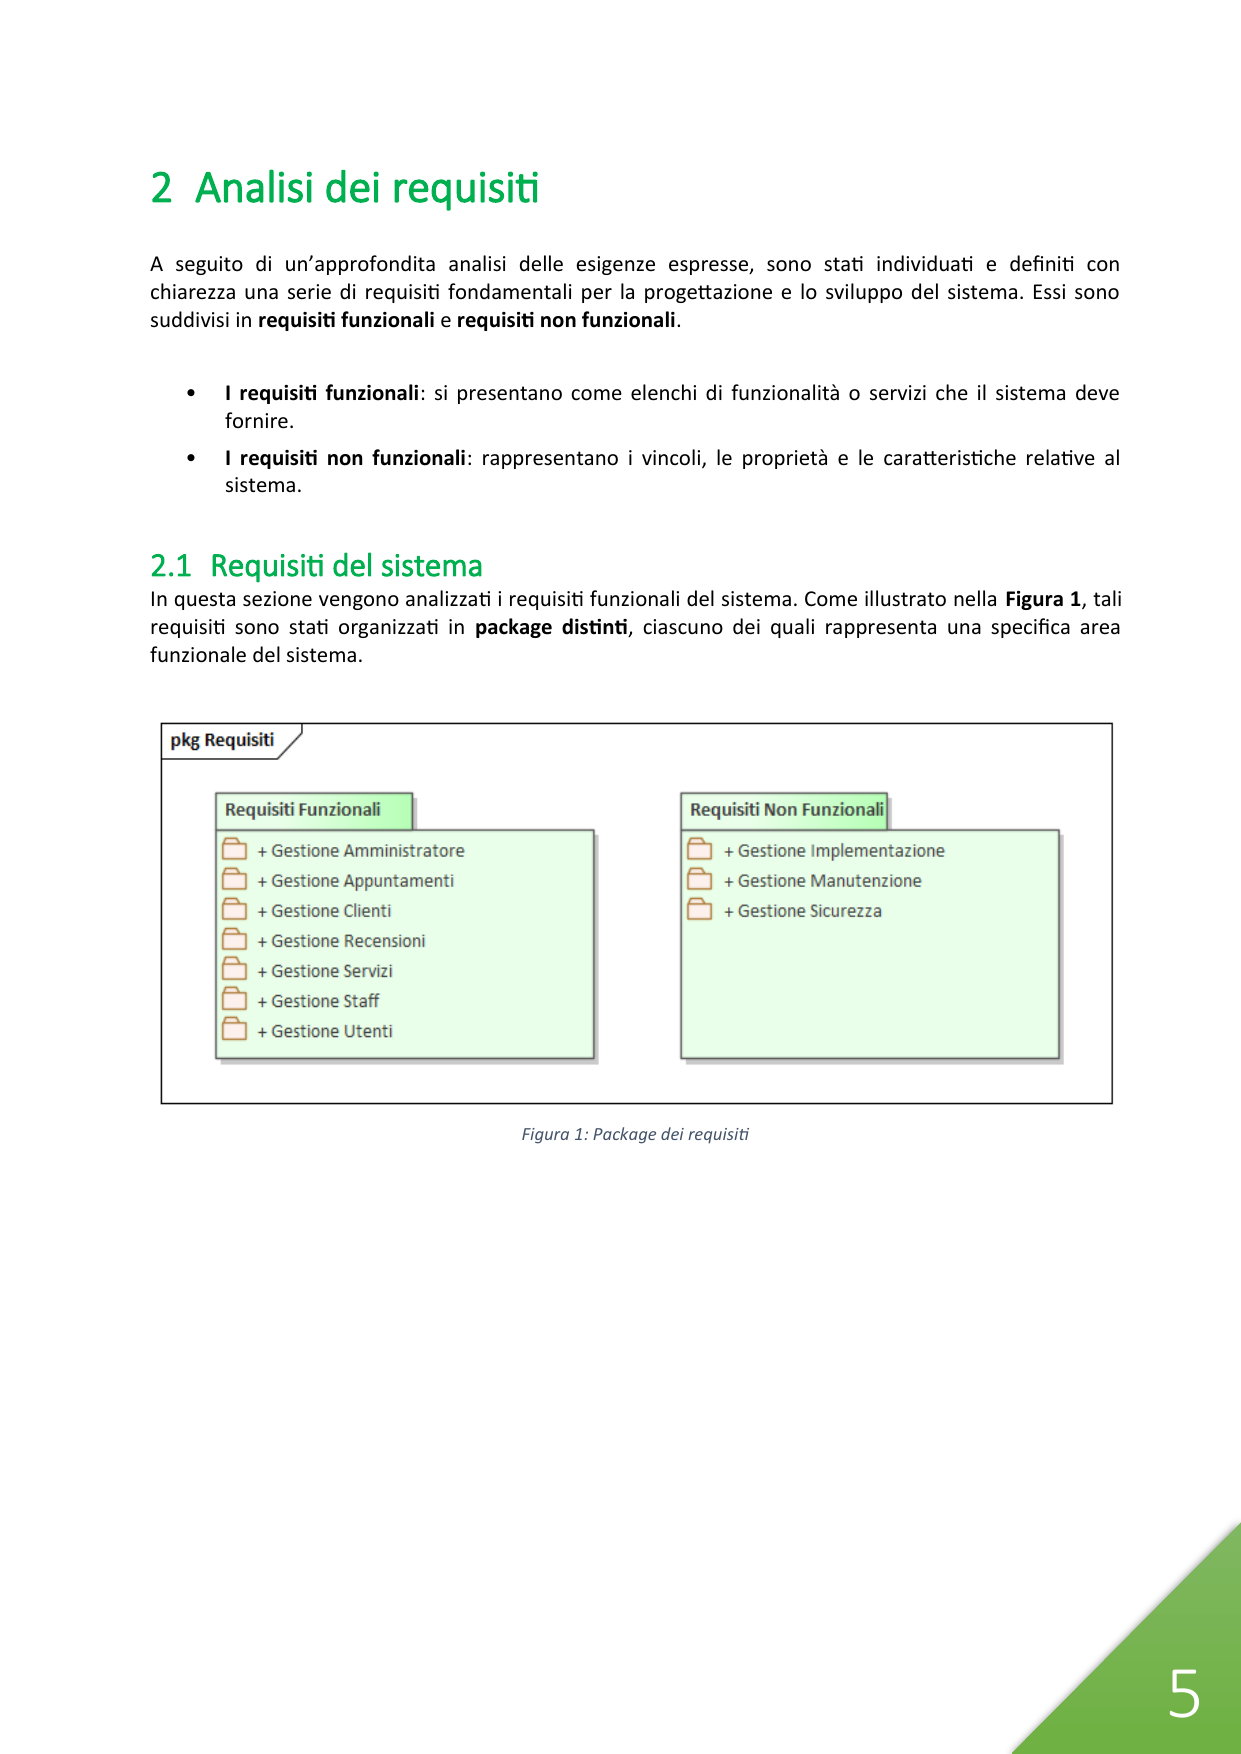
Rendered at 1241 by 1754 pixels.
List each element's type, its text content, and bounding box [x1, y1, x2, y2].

list I requisiti non funzionali: rappresentano i vincoli, le proprietà e le caratteristiche relative al sistema. [187, 443, 1122, 499]
text Figura 1: Package dei requisiti [150, 1122, 1122, 1145]
picture [150, 712, 1124, 1114]
text A seguito di un’approfondita analisi delle esigenze espresse, sono stati individuati e definiti con chiarezza una serie di requisiti fondamentali per la progettazione e lo sviluppo del sistema. Essi sono suddivisi in requisiti funzionali e requisiti non funzionali. [150, 249, 1122, 333]
list I requisiti funzionali: si presentano come elenchi di funzionalità o servizi che il sistema deve fornire. [187, 378, 1122, 434]
subtitle Requisiti del sistema [150, 543, 1122, 584]
text In questa sezione vengono analizzati i requisiti funzionali del sistema. Come illustrato nella Figura 1, tali requisiti sono stati organizzati in package distinti, ciascuno dei quali rappresenta una specifica area funzionale del sistema. [150, 584, 1122, 668]
subtitle Analisi dei requisiti [150, 157, 1122, 213]
